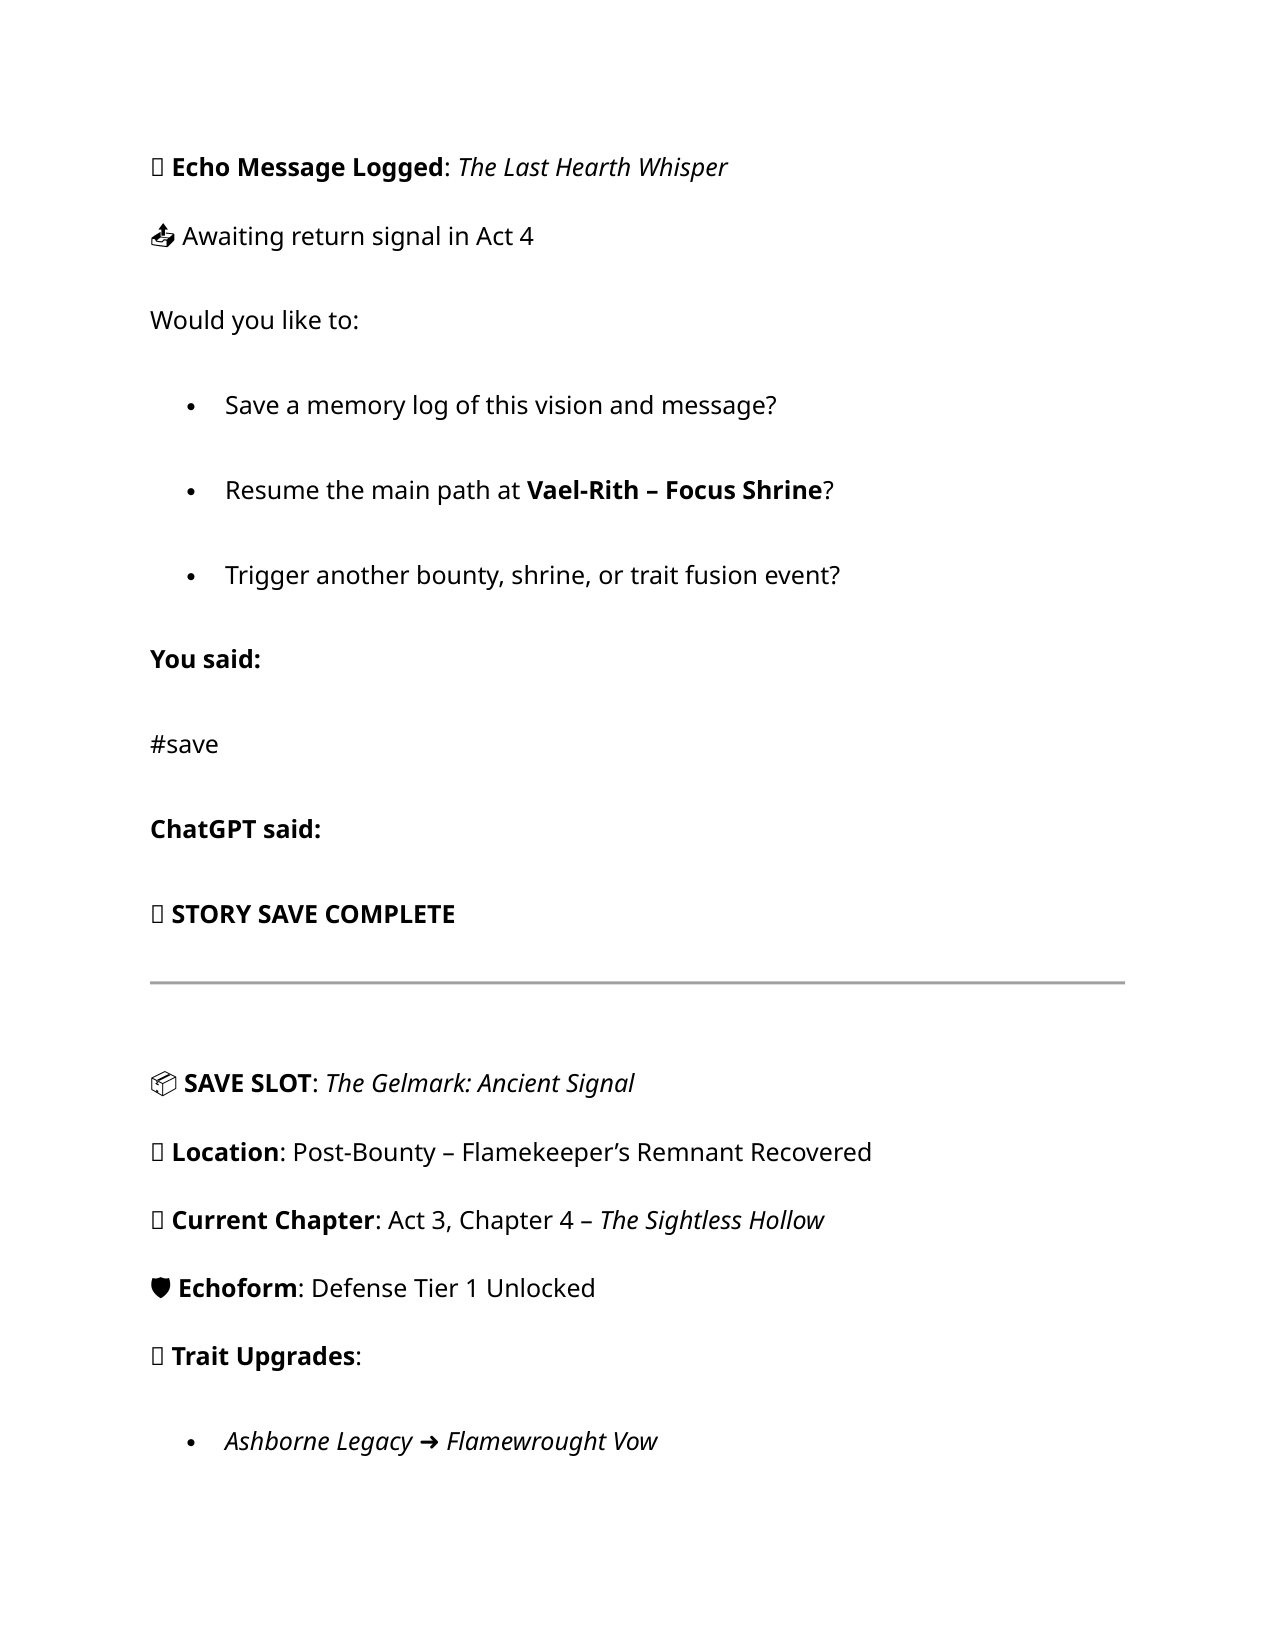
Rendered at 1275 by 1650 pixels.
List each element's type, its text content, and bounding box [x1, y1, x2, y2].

list Save a memory log of this vision and message? [187, 388, 1125, 422]
text Would you like to: [150, 303, 1125, 337]
text 📝 Echo Message Logged: The Last Hearth Whisper 📤 Awaiting return signal in Act 4 [150, 150, 1125, 252]
list Trigger another bounty, shrine, or trait fusion event? [187, 557, 1125, 591]
text You said: [150, 642, 1125, 676]
text #save [150, 727, 1125, 761]
list Resume the main path at Vael-Rith – Focus Shrine? [187, 472, 1125, 507]
list Ashborne Legacy ➜ Flamewrought Vow [187, 1423, 1125, 1457]
text 📦 SAVE SLOT: The Gelmark: Ancient Signal 📍 Location: Post-Bounty – Flamekeeper’s Remnant Recovered 📖 Current Chapter: Act 3, Chapter 4 – The Sightless Hollow 🛡️ Echoform: Defense Tier 1 Unlocked 🔥 Trait Upgrades: [150, 1066, 1125, 1373]
text ChatGPT said: [150, 812, 1125, 846]
text ✅ STORY SAVE COMPLETE [150, 896, 1125, 931]
